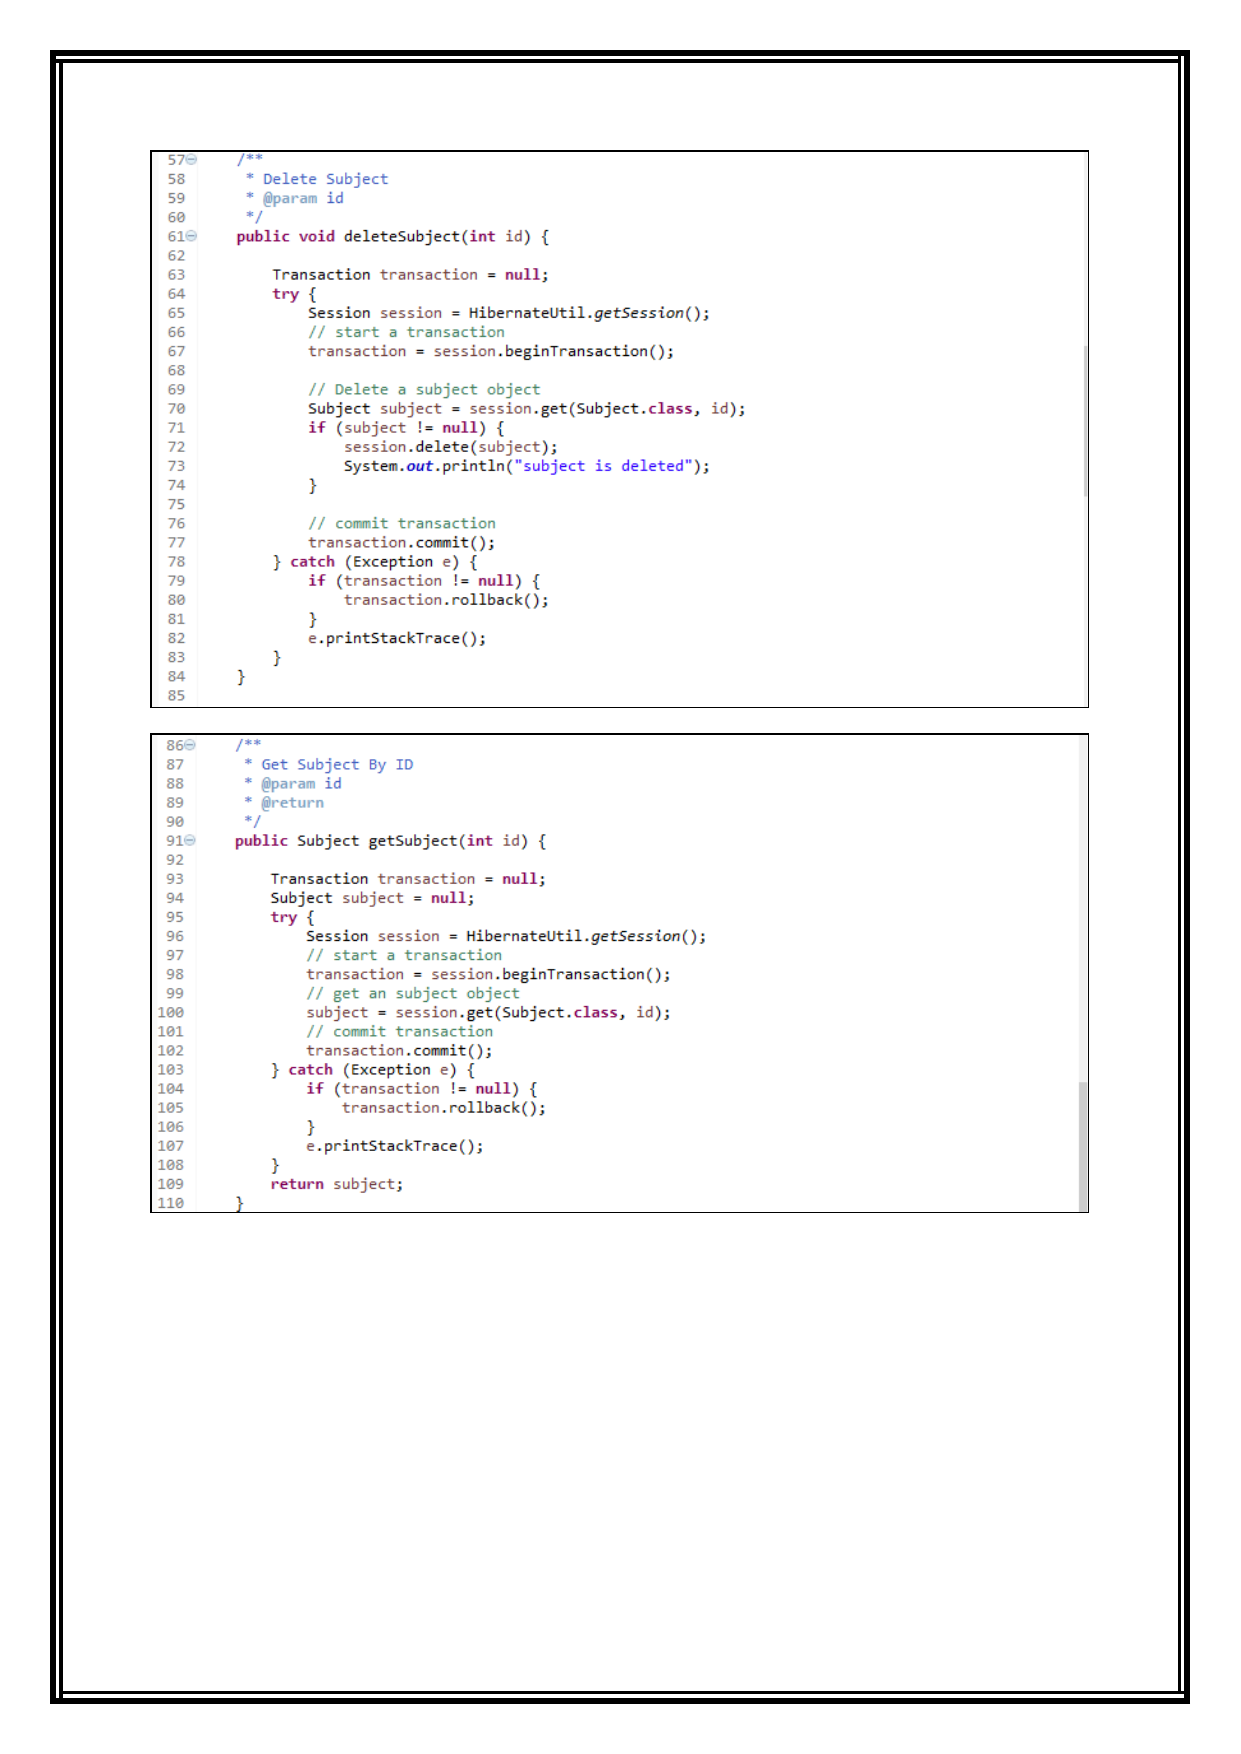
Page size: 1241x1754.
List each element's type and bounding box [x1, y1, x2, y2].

picture [152, 152, 1088, 707]
picture [152, 735, 1088, 1212]
